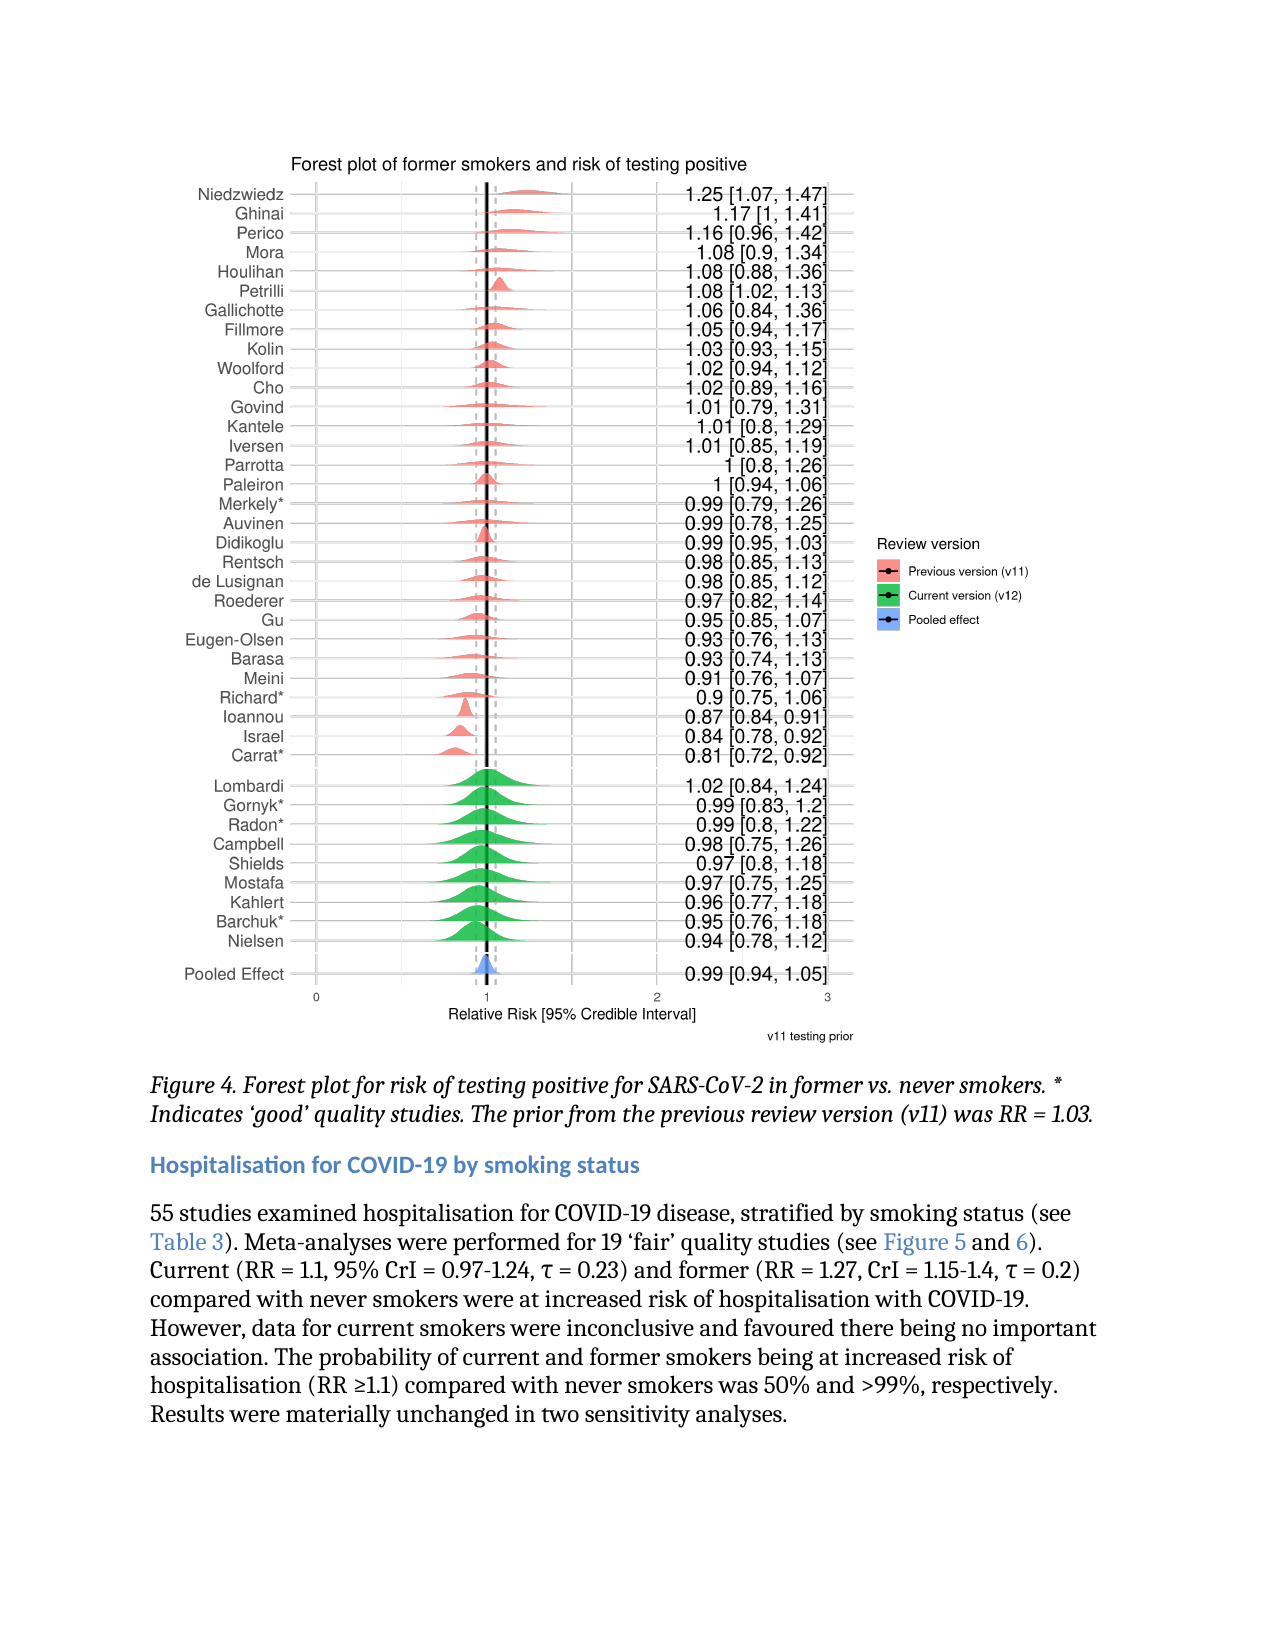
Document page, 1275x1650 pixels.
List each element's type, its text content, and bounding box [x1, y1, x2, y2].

text 55 studies examined hospitalisation for COVID-19 disease, stratified by smoking status (see Table 3). Meta-analyses were performed for 19 ‘fair’ quality studies (see Figure 5 and 6). Current (RR = 1.1, 95% CrI = 0.97-1.24, τ = 0.23) and former (RR = 1.27, CrI = 1.15-1.4, τ = 0.2) compared with never smokers were at increased risk of hospitalisation with COVID-19. However, data for current smokers were inconclusive and favoured there being no important association. The probability of current and former smokers being at increased risk of hospitalisation (RR ≥1.1) compared with never smokers was 50% and >99%, respectively. Results were materially unchanged in two sensitivity analyses. [150, 1199, 1125, 1429]
subtitle Hospitalisation for COVID-19 by smoking status [150, 1149, 1125, 1180]
text Figure 4. Forest plot for risk of testing positive for SARS-CoV-2 in former vs. never smokers. * Indicates ‘good’ quality studies. The prior from the previous review version (v11) was RR = 1.03. [150, 1071, 1125, 1128]
picture [168, 150, 1044, 1051]
